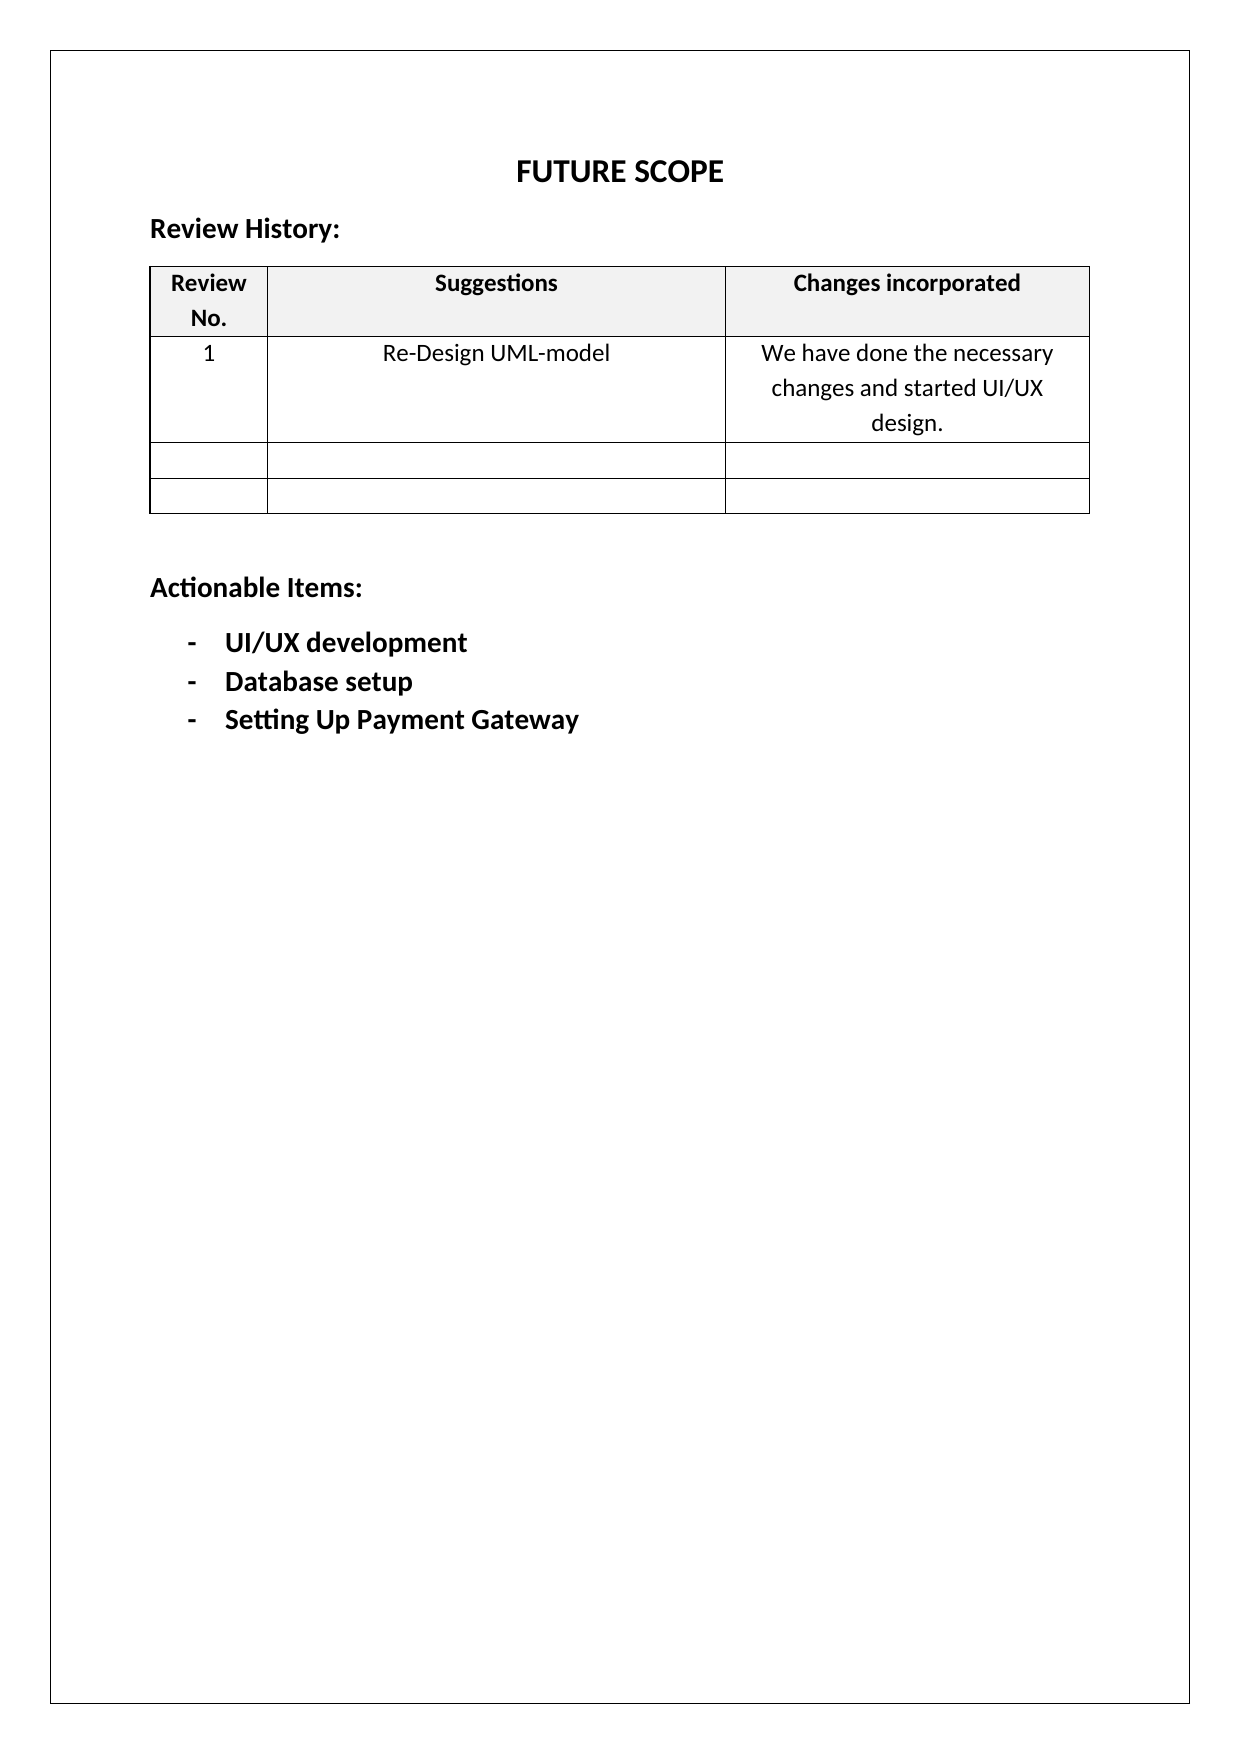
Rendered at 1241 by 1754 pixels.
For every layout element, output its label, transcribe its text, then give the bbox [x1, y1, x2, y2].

table_header Suggestions [268, 267, 725, 336]
list Database setup [187, 663, 1090, 698]
table_cell We have done the necessary changes and started UI/UX design. [726, 337, 1089, 442]
text Actionable Items: [150, 569, 1090, 605]
list Setting Up Payment Gateway [187, 701, 1090, 737]
table_cell [151, 479, 267, 513]
table_cell [268, 479, 725, 513]
text FUTURE SCOPE [150, 150, 1090, 191]
table_cell Re-Design UML-model [268, 337, 725, 442]
table_cell 1 [151, 337, 267, 442]
table_cell [268, 443, 725, 477]
list UI/UX development [187, 624, 1090, 660]
table_header Changes incorporated [726, 267, 1089, 336]
table_cell [151, 443, 267, 477]
table_header Review No. [151, 267, 267, 336]
table_cell [726, 479, 1089, 513]
table_cell [726, 443, 1089, 477]
text Review History: [150, 211, 1090, 246]
